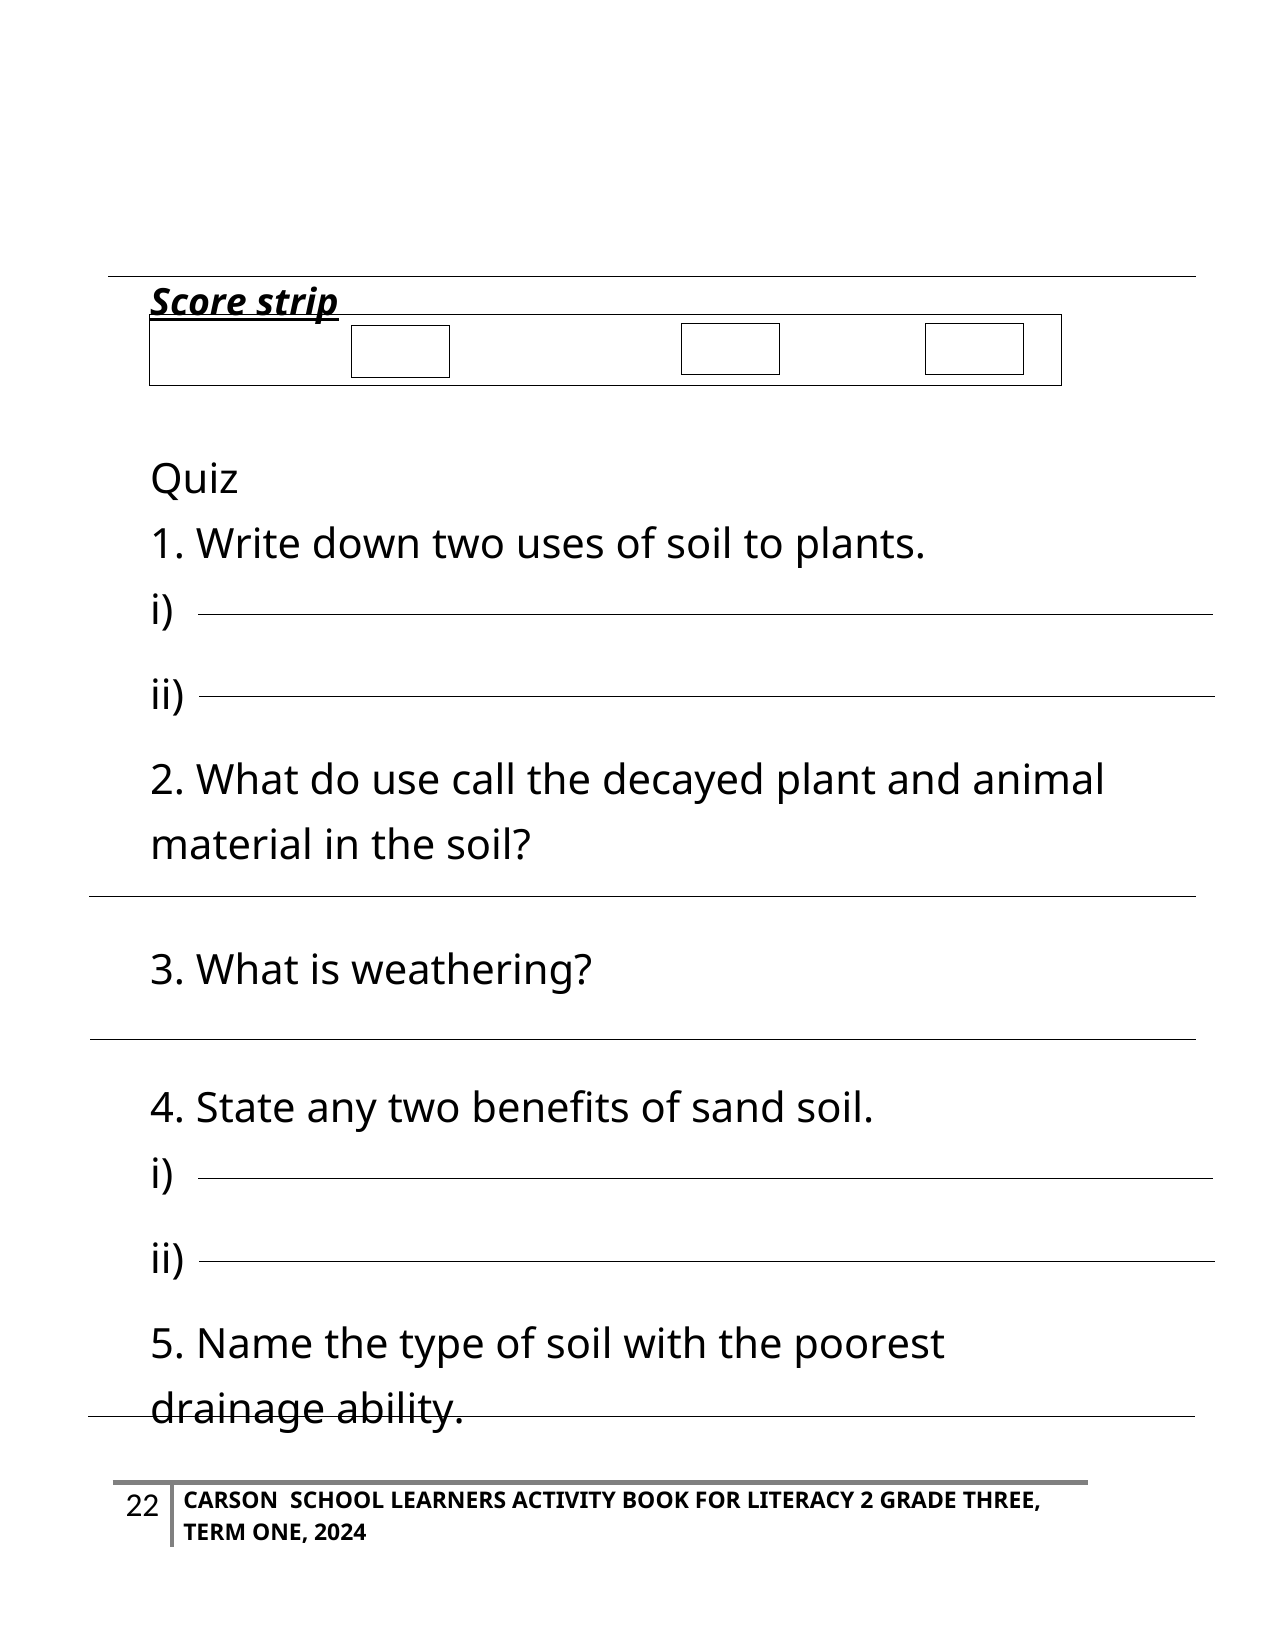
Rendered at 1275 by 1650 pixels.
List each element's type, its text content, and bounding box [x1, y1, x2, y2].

text i) [150, 579, 1125, 636]
text i) [150, 1143, 1125, 1200]
text 3. What is weathering? [150, 940, 1125, 997]
text ii) [150, 664, 1125, 721]
text Score strip [150, 275, 1125, 326]
text 2. What do use call the decayed plant and animal material in the soil? [150, 750, 1125, 872]
text 4. State any two benefits of sand soil. [150, 1078, 1125, 1135]
text ii) [150, 1229, 1125, 1285]
text 1. Write down two uses of soil to plants. [150, 514, 1125, 571]
text 5. Name the type of soil with the poorest drainage ability. [150, 1314, 1125, 1436]
text Quiz [150, 449, 1125, 506]
